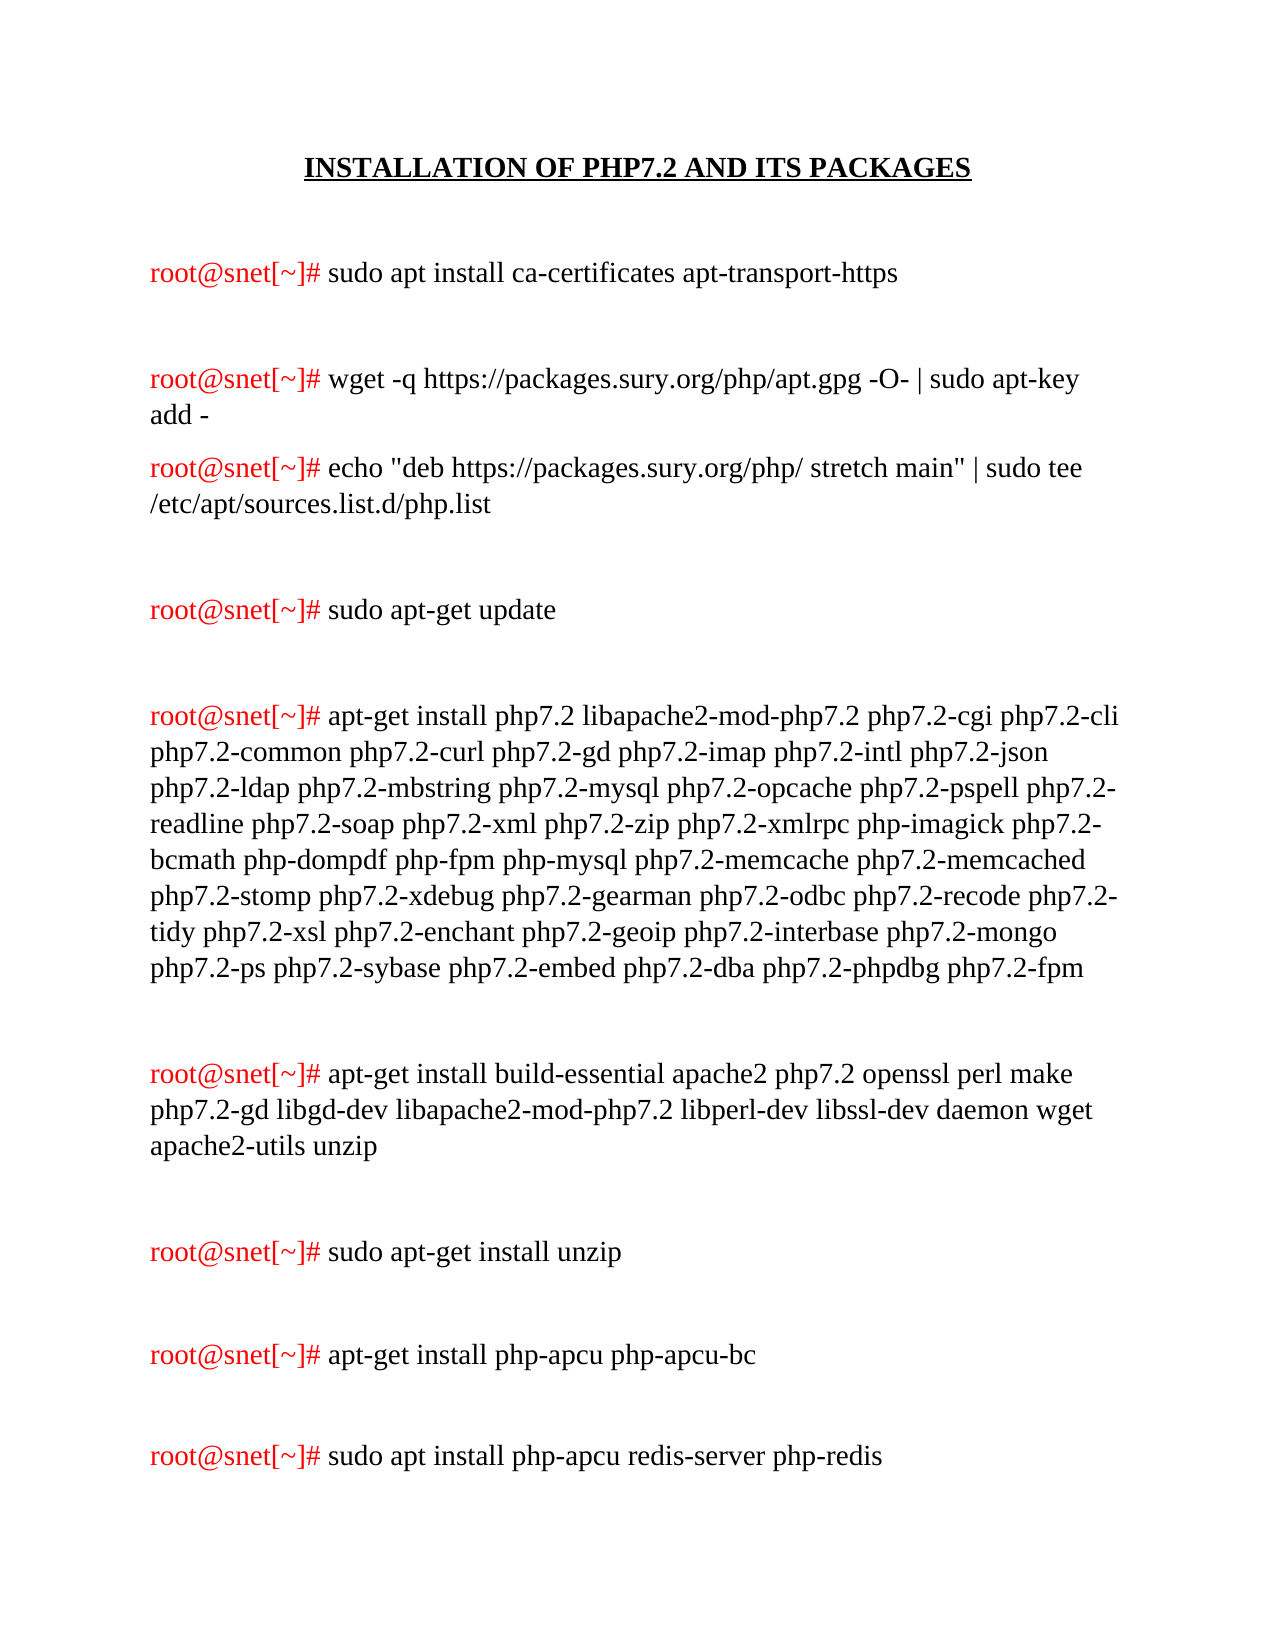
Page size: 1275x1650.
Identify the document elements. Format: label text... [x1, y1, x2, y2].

text root@snet[~]# sudo apt install php-apcu redis-server php-redis [150, 1438, 1125, 1471]
text root@snet[~]# sudo apt-get update [150, 592, 1125, 626]
text INSTALLATION OF PHP7.2 AND ITS PACKAGES [150, 150, 1125, 183]
text root@snet[~]# sudo apt install ca-certificates apt-transport-https [150, 256, 1125, 289]
text root@snet[~]# sudo apt-get install unzip [150, 1234, 1125, 1268]
text root@snet[~]# echo "deb https://packages.sury.org/php/ stretch main" | sudo tee /etc/apt/sources.list.d/php.list [150, 450, 1125, 520]
text root@snet[~]# apt-get install php-apcu php-apcu-bc [150, 1337, 1125, 1371]
text root@snet[~]# wget -q https://packages.sury.org/php/apt.gpg -O- | sudo apt-key add - [150, 361, 1125, 431]
text root@snet[~]# apt-get install php7.2 libapache2-mod-php7.2 php7.2-cgi php7.2-cli php7.2-common php7.2-curl php7.2-gd php7.2-imap php7.2-intl php7.2-json php7.2-ldap php7.2-mbstring php7.2-mysql php7.2-opcache php7.2-pspell php7.2-readline php7.2-soap php7.2-xml php7.2-zip php7.2-xmlrpc php-imagick php7.2-bcmath php-dompdf php-fpm php-mysql php7.2-memcache php7.2-memcached php7.2-stomp php7.2-xdebug php7.2-gearman php7.2-odbc php7.2-recode php7.2-tidy php7.2-xsl php7.2-enchant php7.2-geoip php7.2-interbase php7.2-mongo php7.2-ps php7.2-sybase php7.2-embed php7.2-dba php7.2-phpdbg php7.2-fpm [150, 698, 1125, 984]
text root@snet[~]# apt-get install build-essential apache2 php7.2 openssl perl make php7.2-gd libgd-dev libapache2-mod-php7.2 libperl-dev libssl-dev daemon wget apache2-utils unzip [150, 1056, 1125, 1162]
